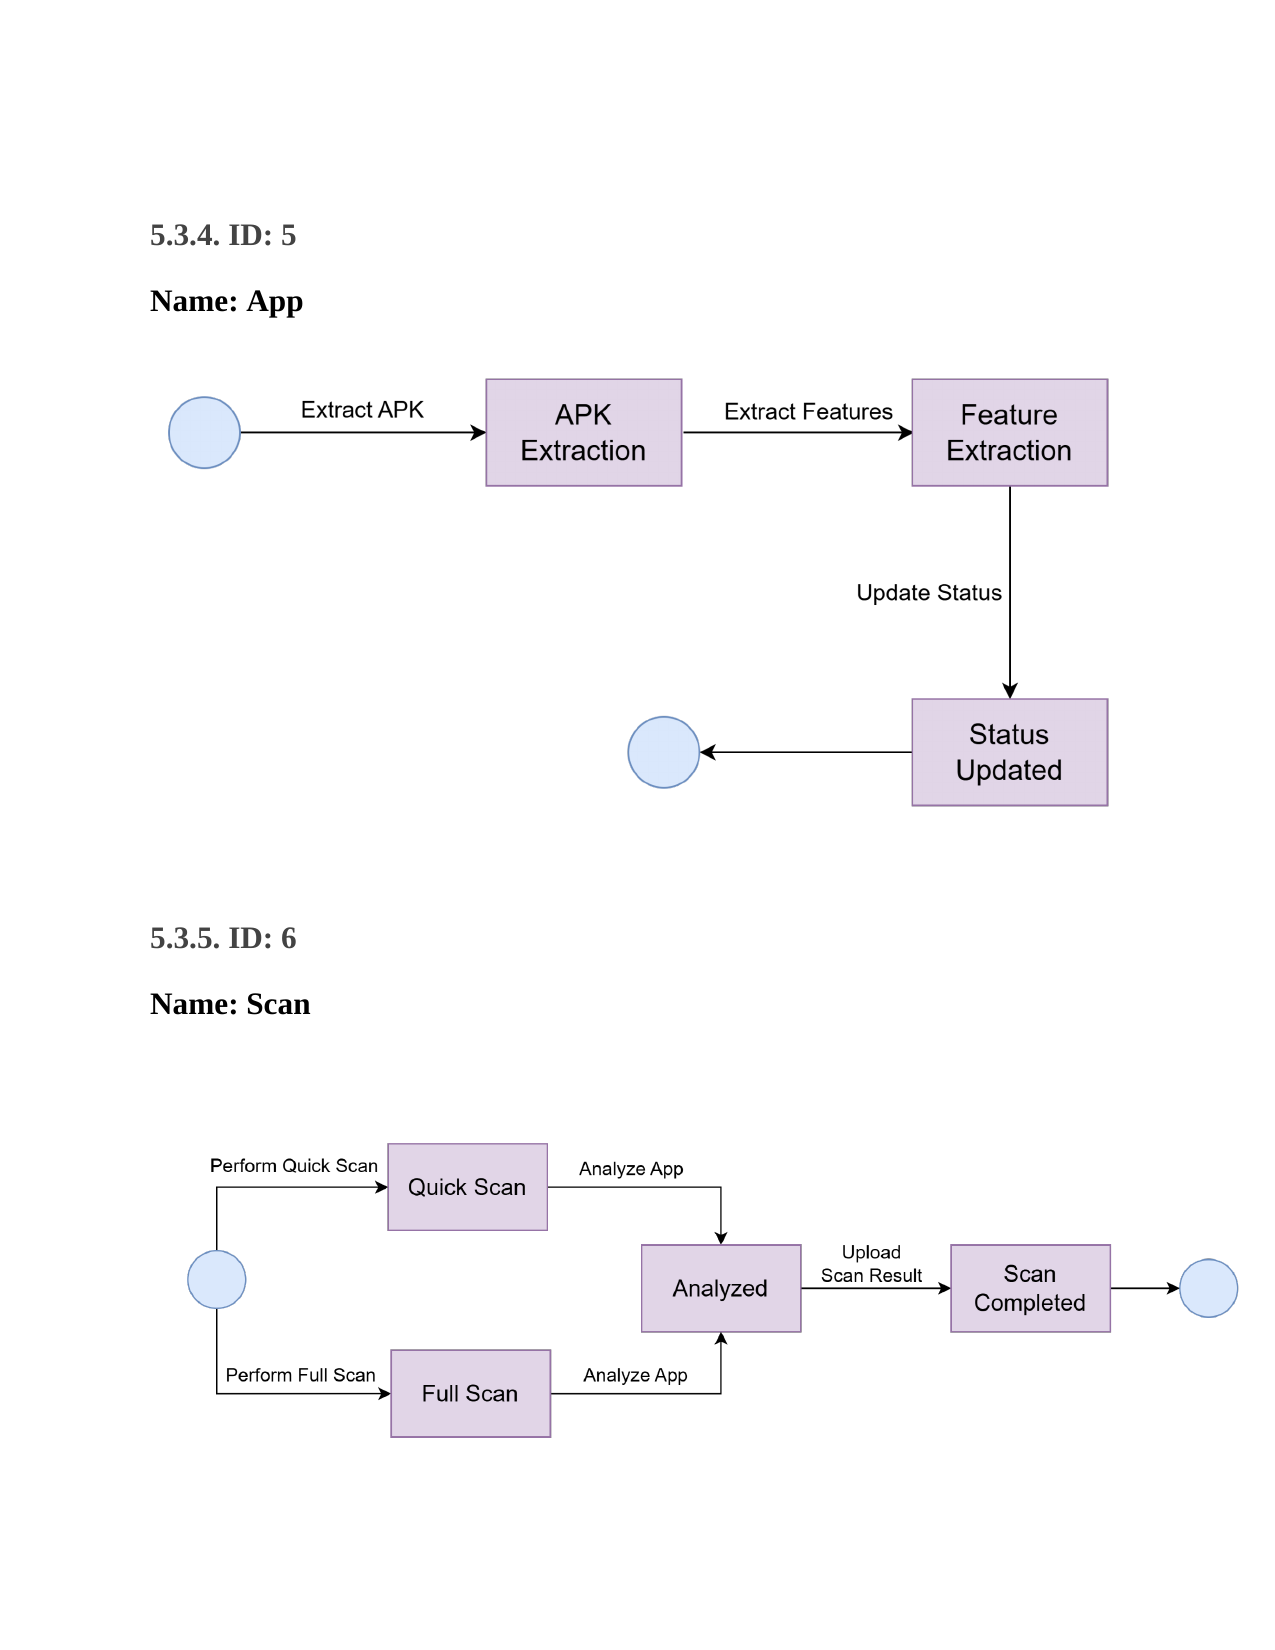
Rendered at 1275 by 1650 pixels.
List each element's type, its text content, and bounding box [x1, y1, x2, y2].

text Name: App [150, 282, 1125, 318]
subtitle 5.3.4. ID: 5 [150, 216, 1125, 252]
subtitle 5.3.5. ID: 6 [150, 919, 1125, 955]
picture [150, 1117, 1254, 1452]
text Name: Scan [150, 985, 1125, 1021]
picture [150, 348, 1125, 824]
